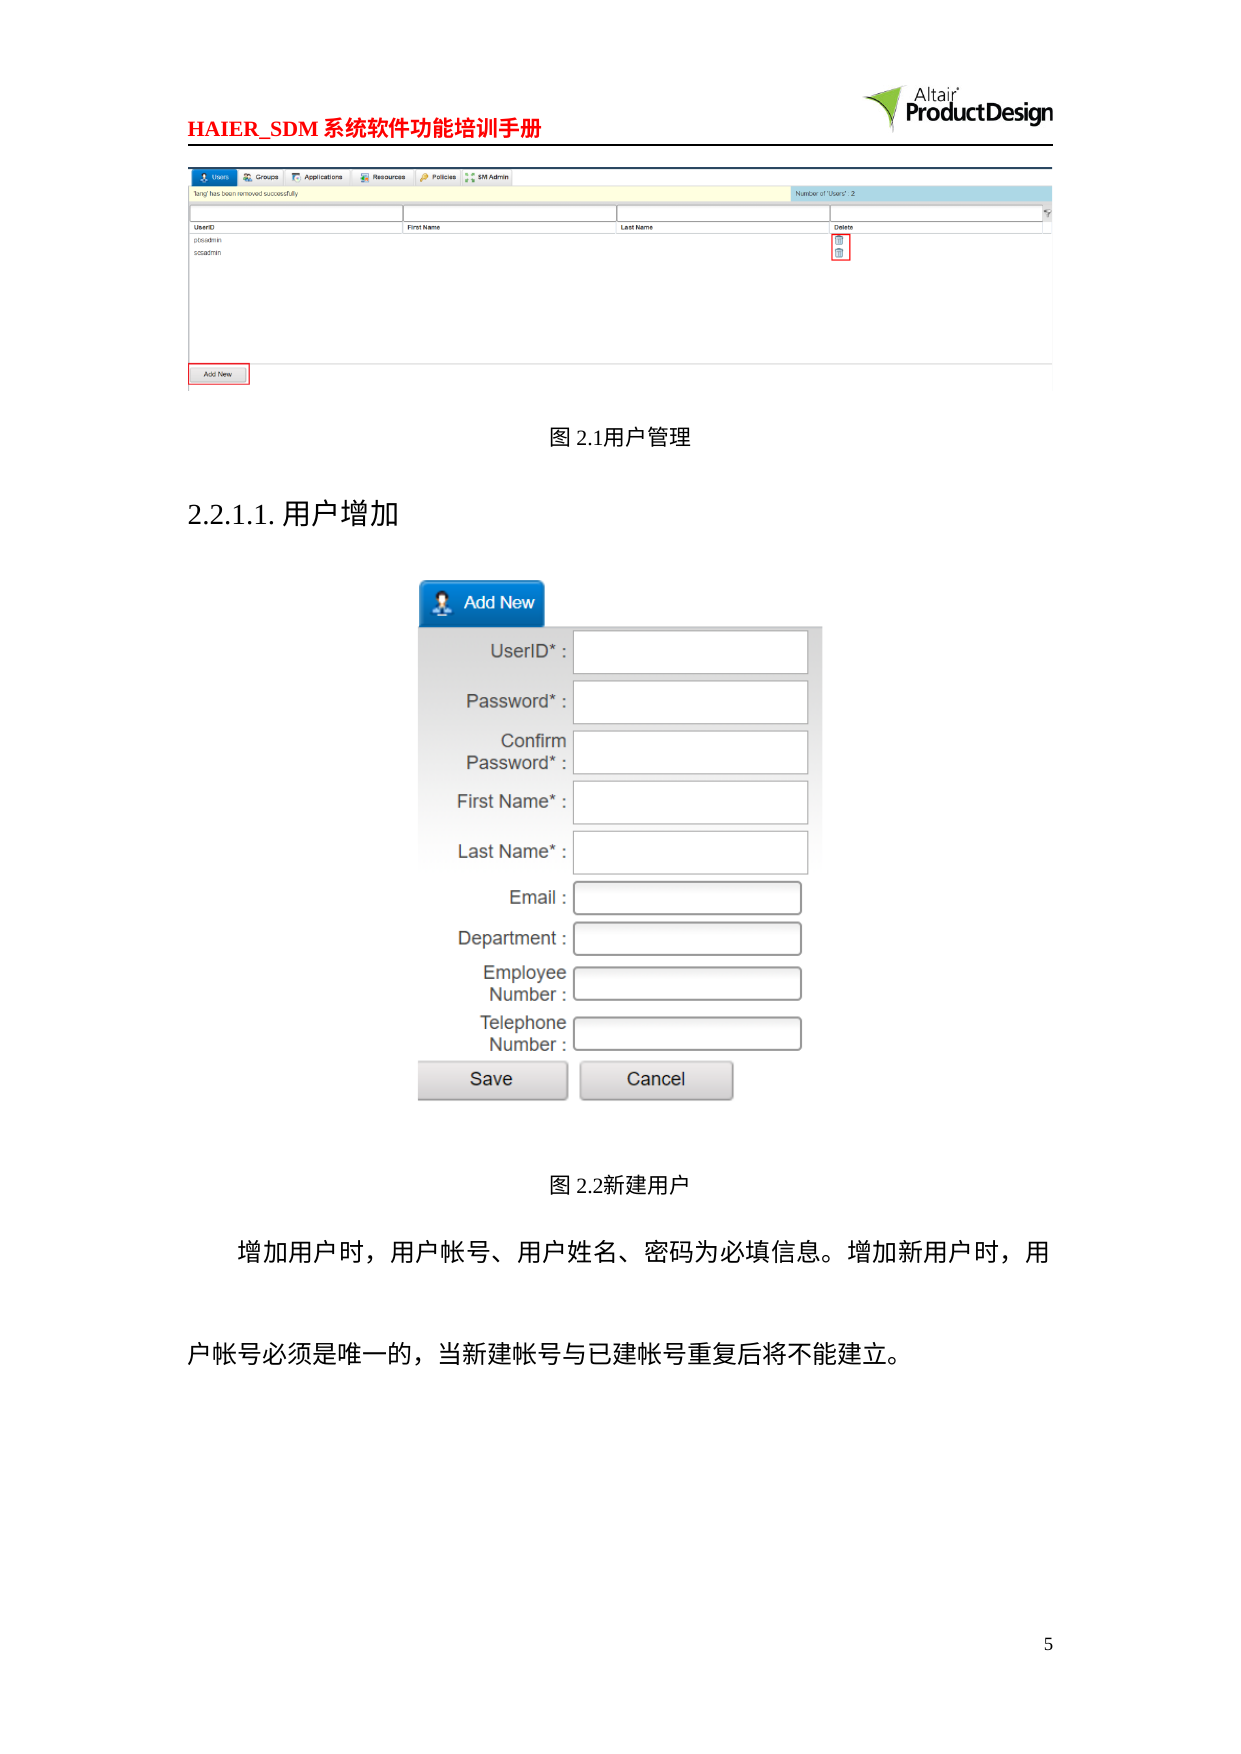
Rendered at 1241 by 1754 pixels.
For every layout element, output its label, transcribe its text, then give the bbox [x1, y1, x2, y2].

picture [862, 76, 1053, 137]
text 图 2.1用户管理 [187, 419, 1053, 453]
text 增加用户时，用户帐号、用户姓名、密码为必填信息。增加新用户时，用户帐号必须是唯一的，当新建帐号与已建帐号重复后将不能建立。 [187, 1216, 1053, 1386]
picture [188, 167, 1053, 391]
text 图 2.2新建用户 [187, 1167, 1053, 1201]
picture [417, 575, 823, 1124]
subtitle 用户增加 [187, 477, 1053, 545]
